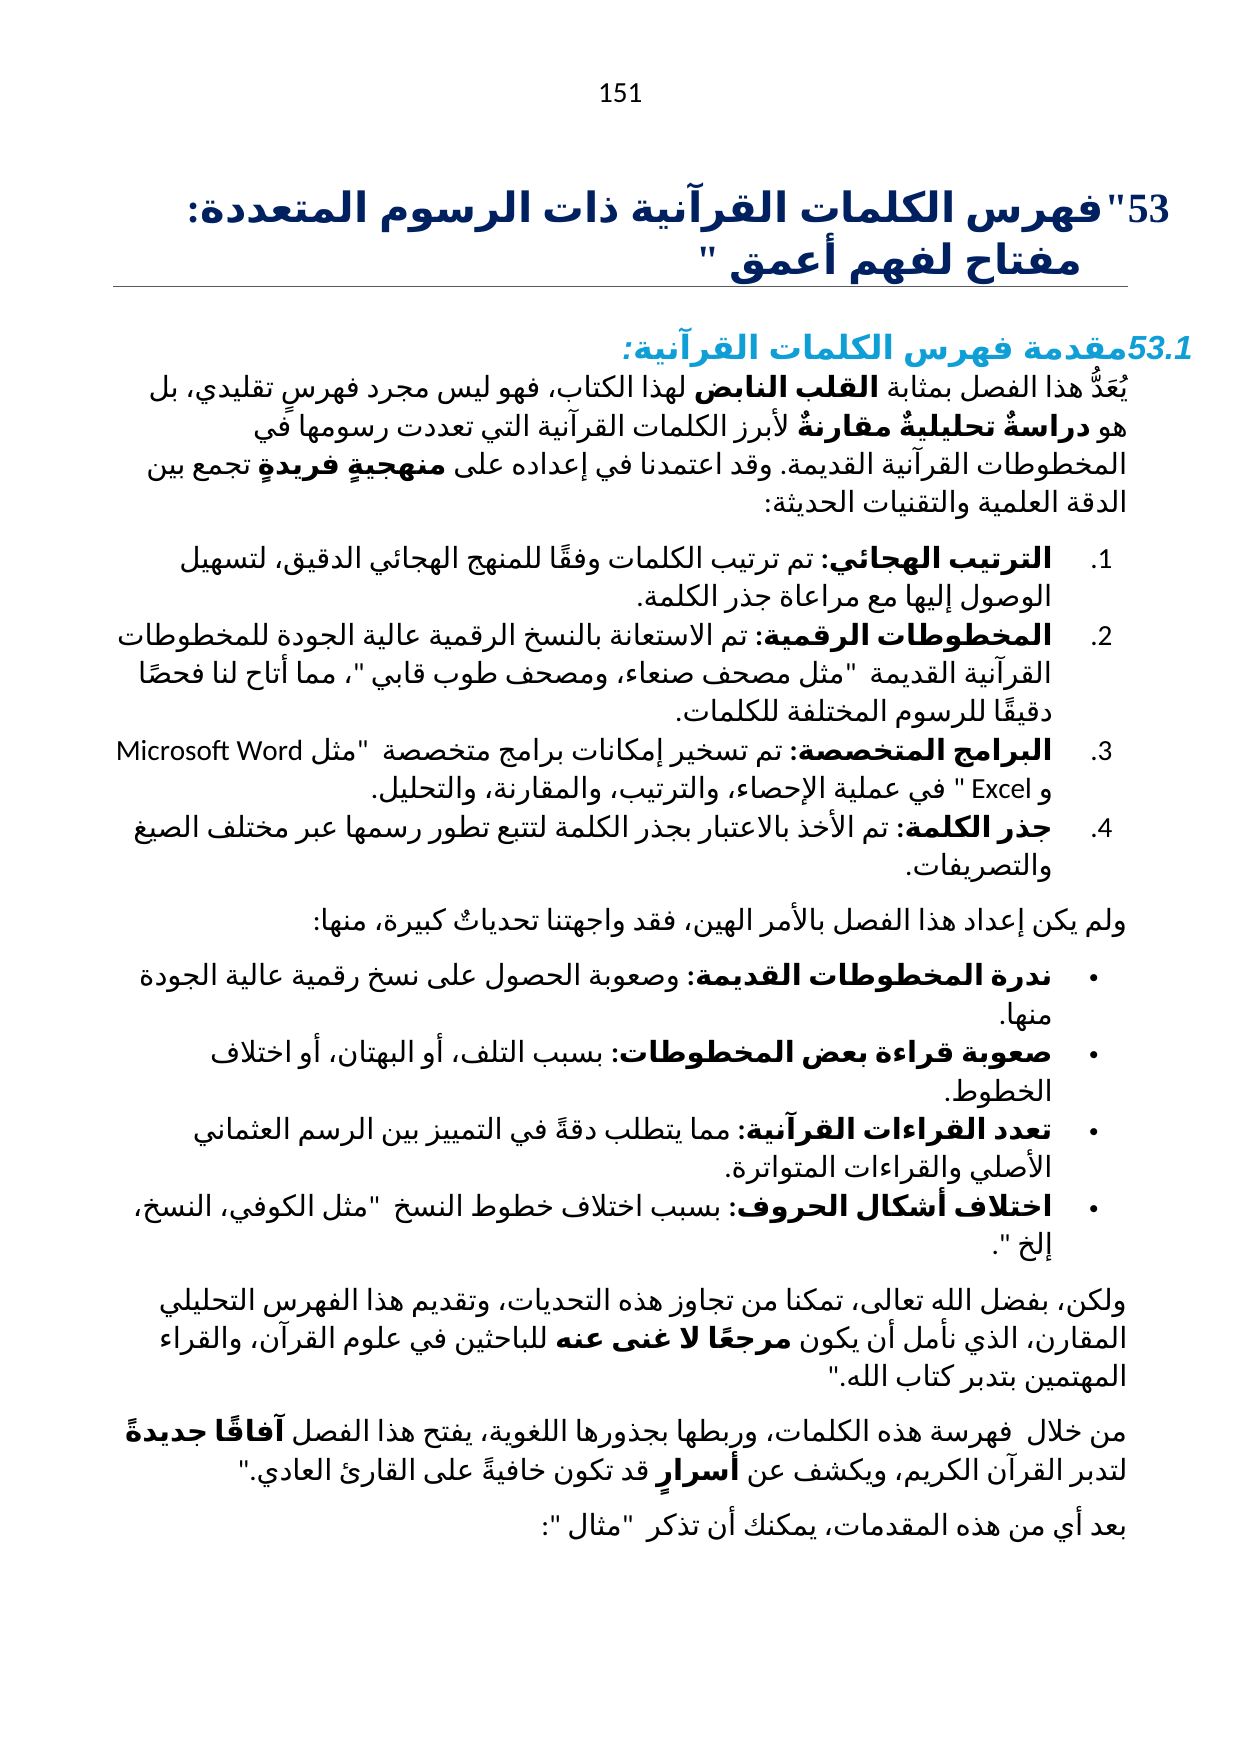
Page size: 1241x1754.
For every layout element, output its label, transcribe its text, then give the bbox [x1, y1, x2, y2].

list اختلاف أشكال الحروف: بسبب اختلاف خطوط النسخ "مثل الكوفي، النسخ، إلخ ". [112, 1188, 1090, 1262]
text ولكن، بفضل الله تعالى، تمكنا من تجاوز هذه التحديات، وتقديم هذا الفهرس التحليلي المقارن، الذي نأمل أن يكون مرجعًا لا غنى عنه للباحثين في علوم القرآن، والقراء المهتمين بتدبر كتاب الله." [112, 1282, 1128, 1394]
text ولم يكن إعداد هذا الفصل بالأمر الهين، فقد واجهتنا تحدياتٌ كبيرة، منها: [112, 902, 1128, 938]
text من خلال فهرسة هذه الكلمات، وربطها بجذورها اللغوية، يفتح هذا الفصل آفاقًا جديدةً لتدبر القرآن الكريم، ويكشف عن أسرارٍ قد تكون خافيةً على القارئ العادي." [112, 1413, 1128, 1488]
list صعوبة قراءة بعض المخطوطات: بسبب التلف، أو البهتان، أو اختلاف الخطوط. [112, 1034, 1090, 1108]
list جذر الكلمة: تم الأخذ بالاعتبار بجذر الكلمة لتتبع تطور رسمها عبر مختلف الصيغ والتصريفات. [112, 809, 1090, 883]
text بعد أي من هذه المقدمات، يمكنك أن تذكر "مثال ": [112, 1507, 1128, 1543]
list المخطوطات الرقمية: تم الاستعانة بالنسخ الرقمية عالية الجودة للمخطوطات القرآنية القديمة "مثل مصحف صنعاء، ومصحف طوب قابي "، مما أتاح لنا فحصًا دقيقًا للرسوم المختلفة للكلمات. [112, 617, 1090, 729]
subtitle مقدمة فهرس الكلمات القرآنية: [112, 328, 1128, 366]
list تعدد القراءات القرآنية: مما يتطلب دقةً في التمييز بين الرسم العثماني الأصلي والقراءات المتواترة. [112, 1111, 1090, 1185]
list الترتيب الهجائي: تم ترتيب الكلمات وفقًا للمنهج الهجائي الدقيق، لتسهيل الوصول إليها مع مراعاة جذر الكلمة. [112, 540, 1090, 614]
list ندرة المخطوطات القديمة: وصعوبة الحصول على نسخ رقمية عالية الجودة منها. [112, 957, 1090, 1031]
text يُعَدُّ هذا الفصل بمثابة القلب النابض لهذا الكتاب، فهو ليس مجرد فهرسٍ تقليدي، بل هو دراسةٌ تحليليةٌ مقارنةٌ لأبرز الكلمات القرآنية التي تعددت رسومها في المخطوطات القرآنية القديمة. وقد اعتمدنا في إعداده على منهجيةٍ فريدةٍ تجمع بين الدقة العلمية والتقنيات الحديثة: [112, 369, 1128, 520]
list البرامج المتخصصة: تم تسخير إمكانات برامج متخصصة "مثل Microsoft Word و Excel " في عملية الإحصاء، والترتيب، والمقارنة، والتحليل. [112, 732, 1090, 806]
subtitle "فهرس الكلمات القرآنية ذات الرسوم المتعددة: مفتاح لفهم أعمق " [112, 184, 1128, 287]
